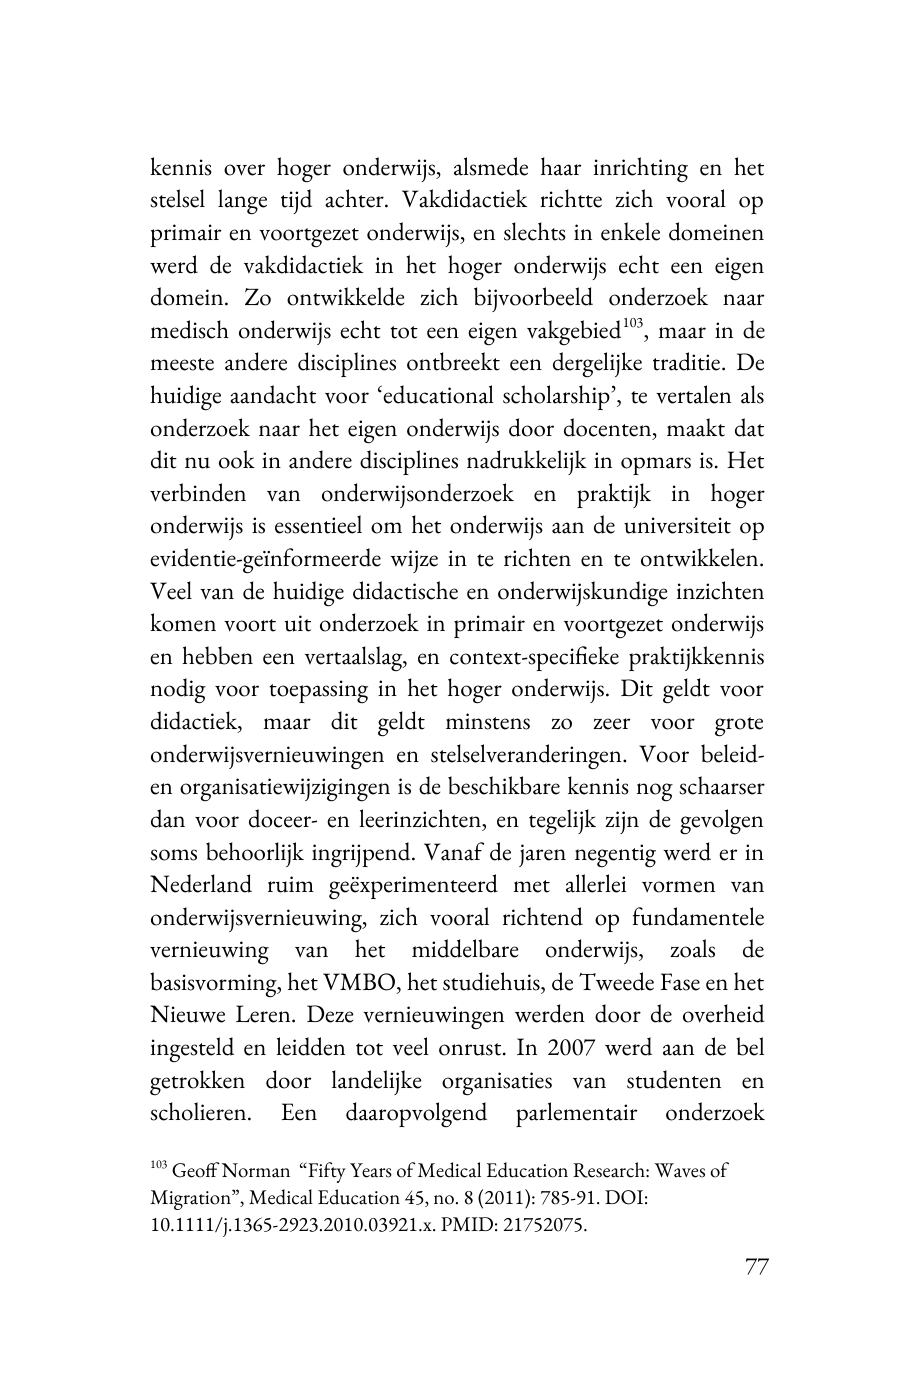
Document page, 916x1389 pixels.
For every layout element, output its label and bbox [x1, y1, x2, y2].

text [150, 150, 766, 1128]
